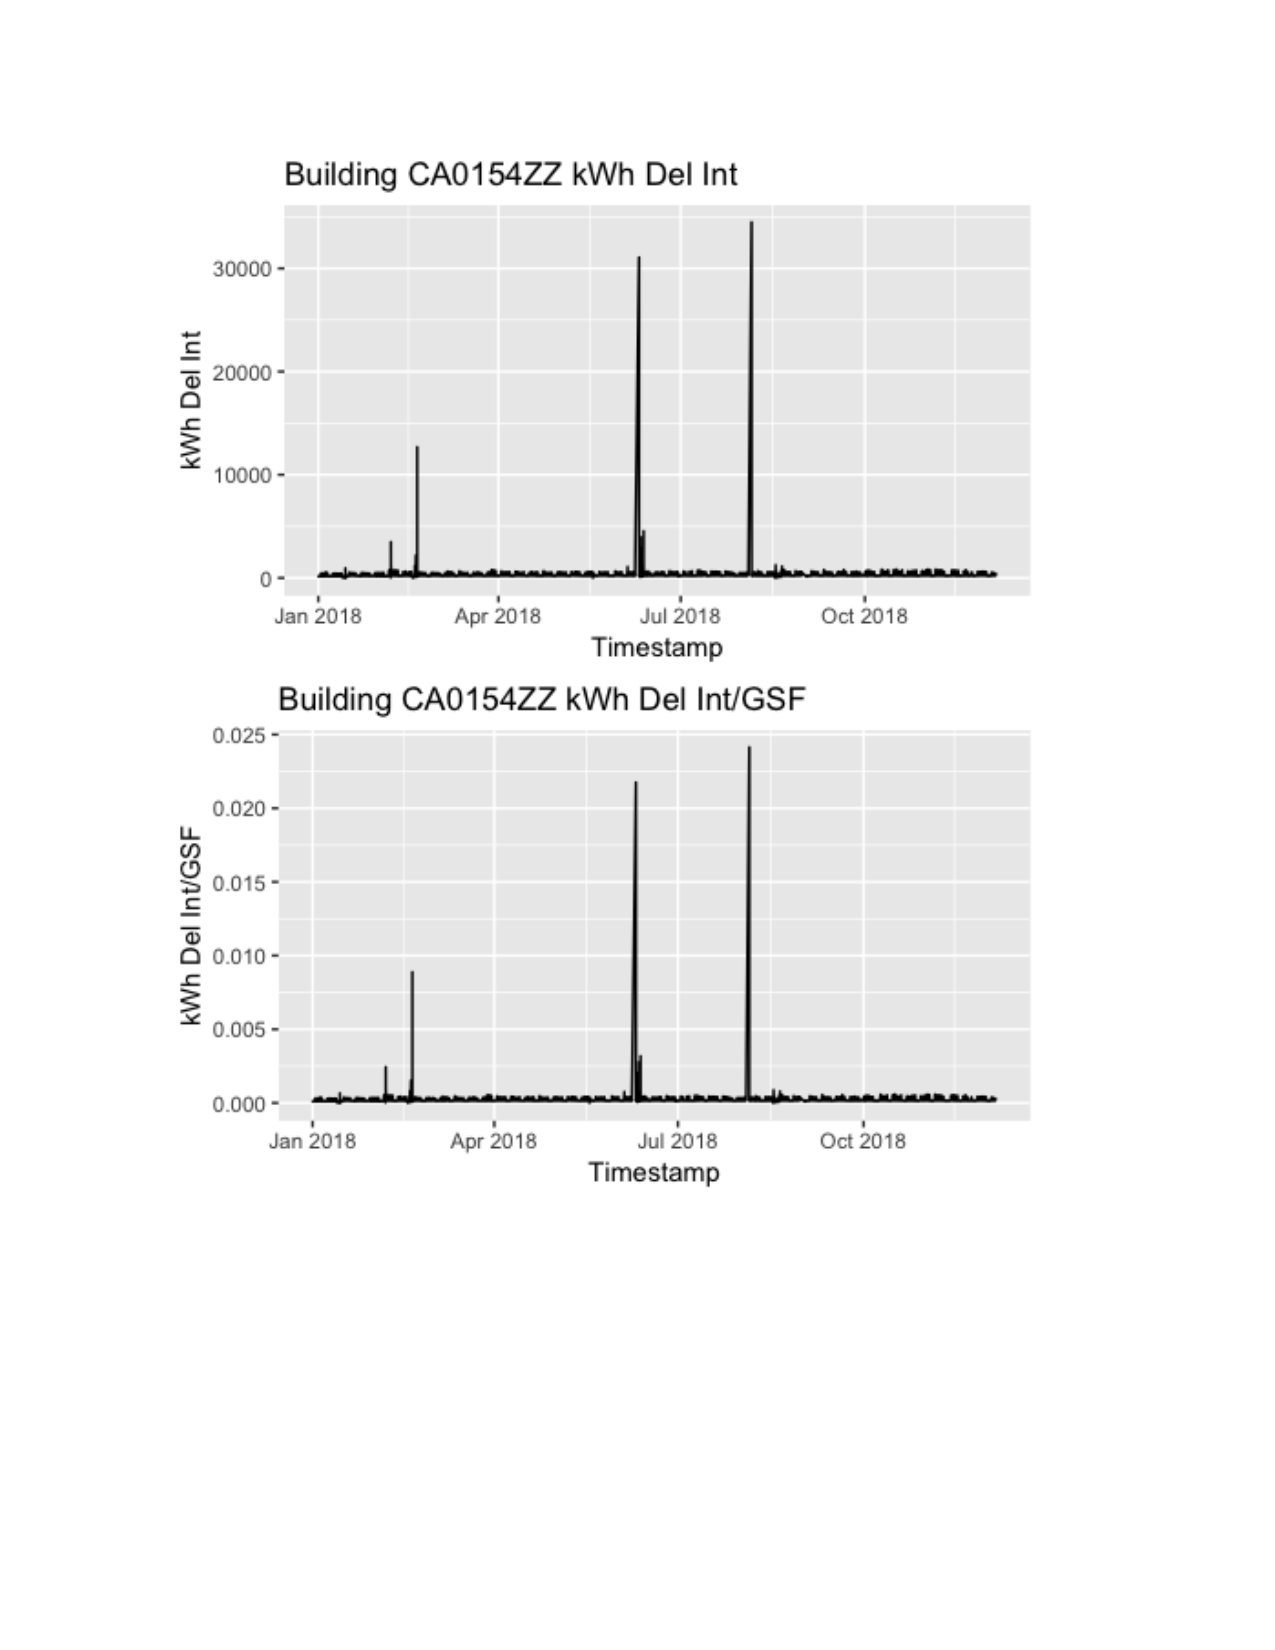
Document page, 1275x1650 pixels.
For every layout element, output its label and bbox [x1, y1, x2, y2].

picture [168, 150, 1044, 1200]
